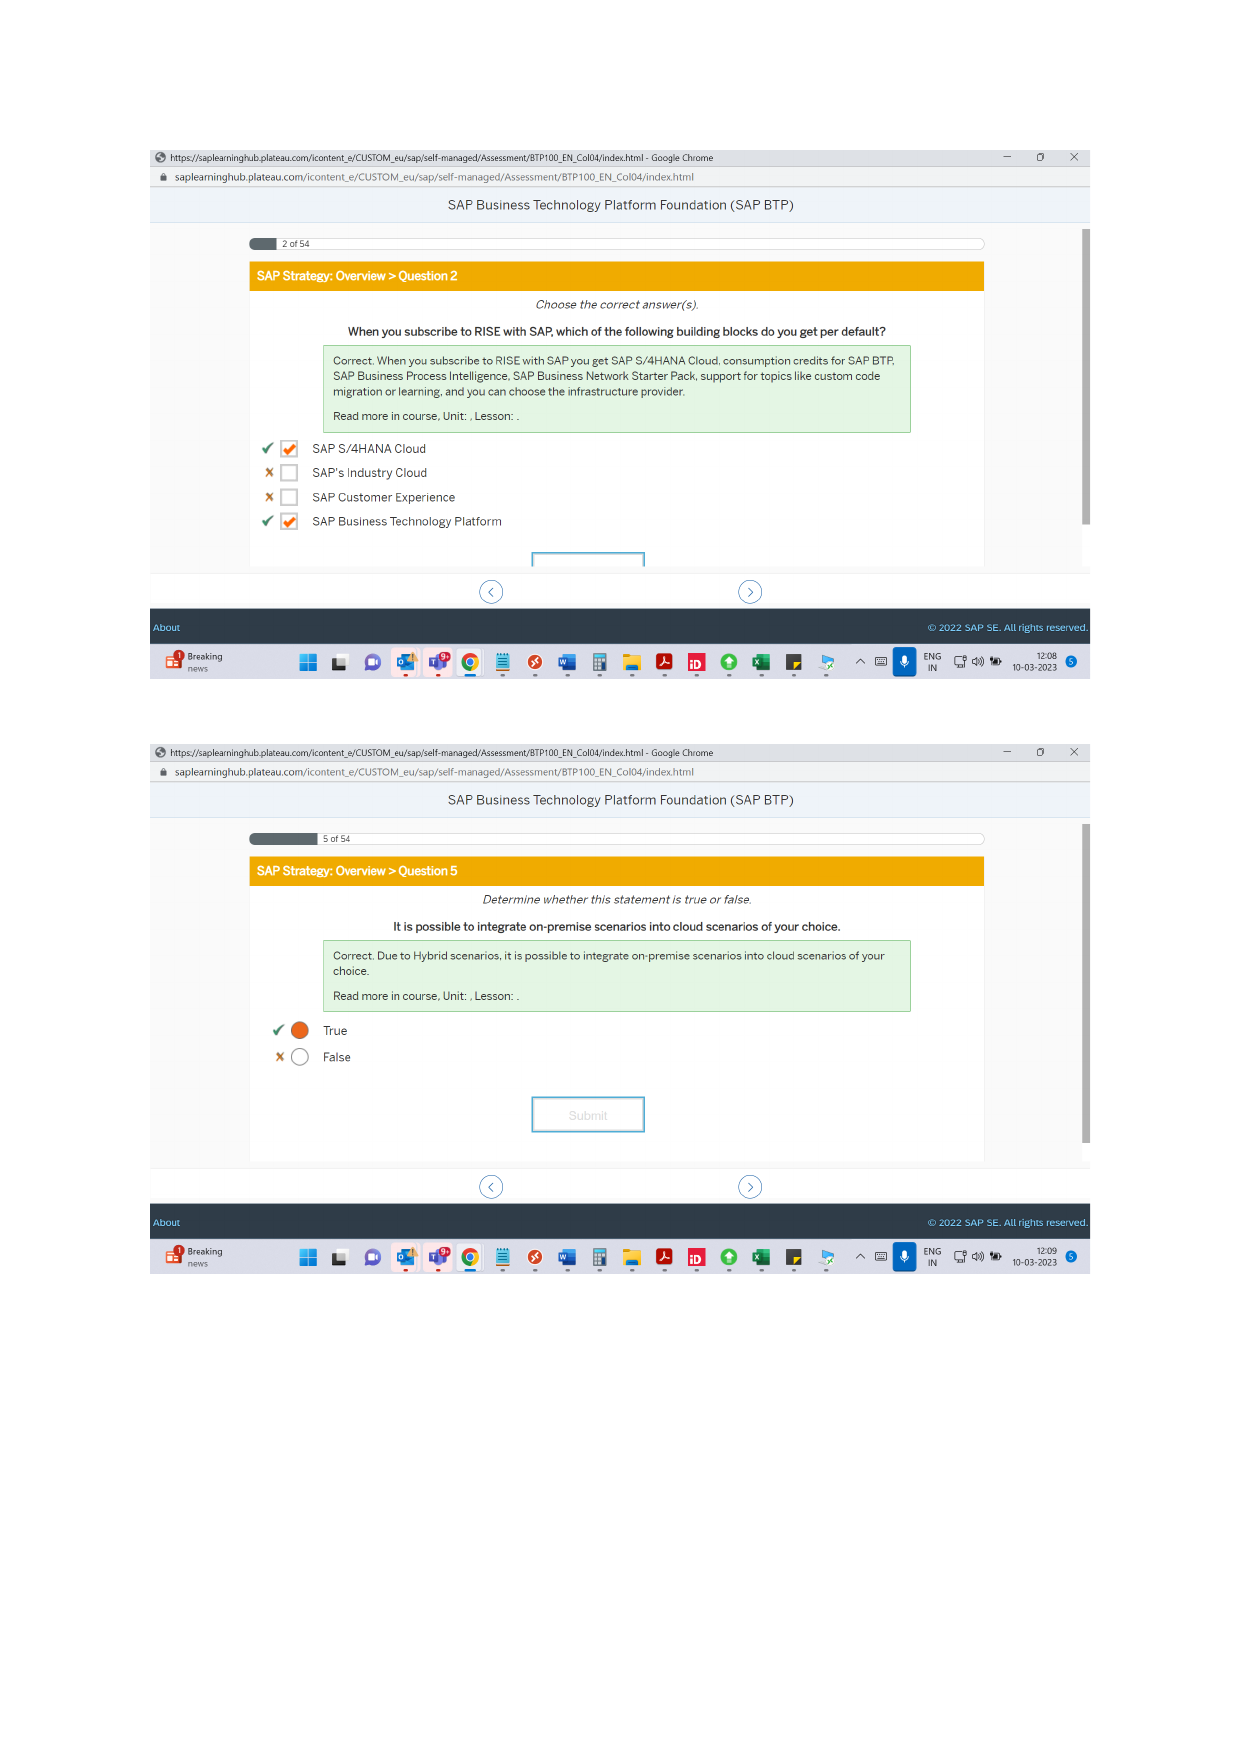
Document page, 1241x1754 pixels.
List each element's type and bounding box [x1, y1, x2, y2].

picture [150, 744, 1091, 1274]
picture [150, 150, 1091, 679]
